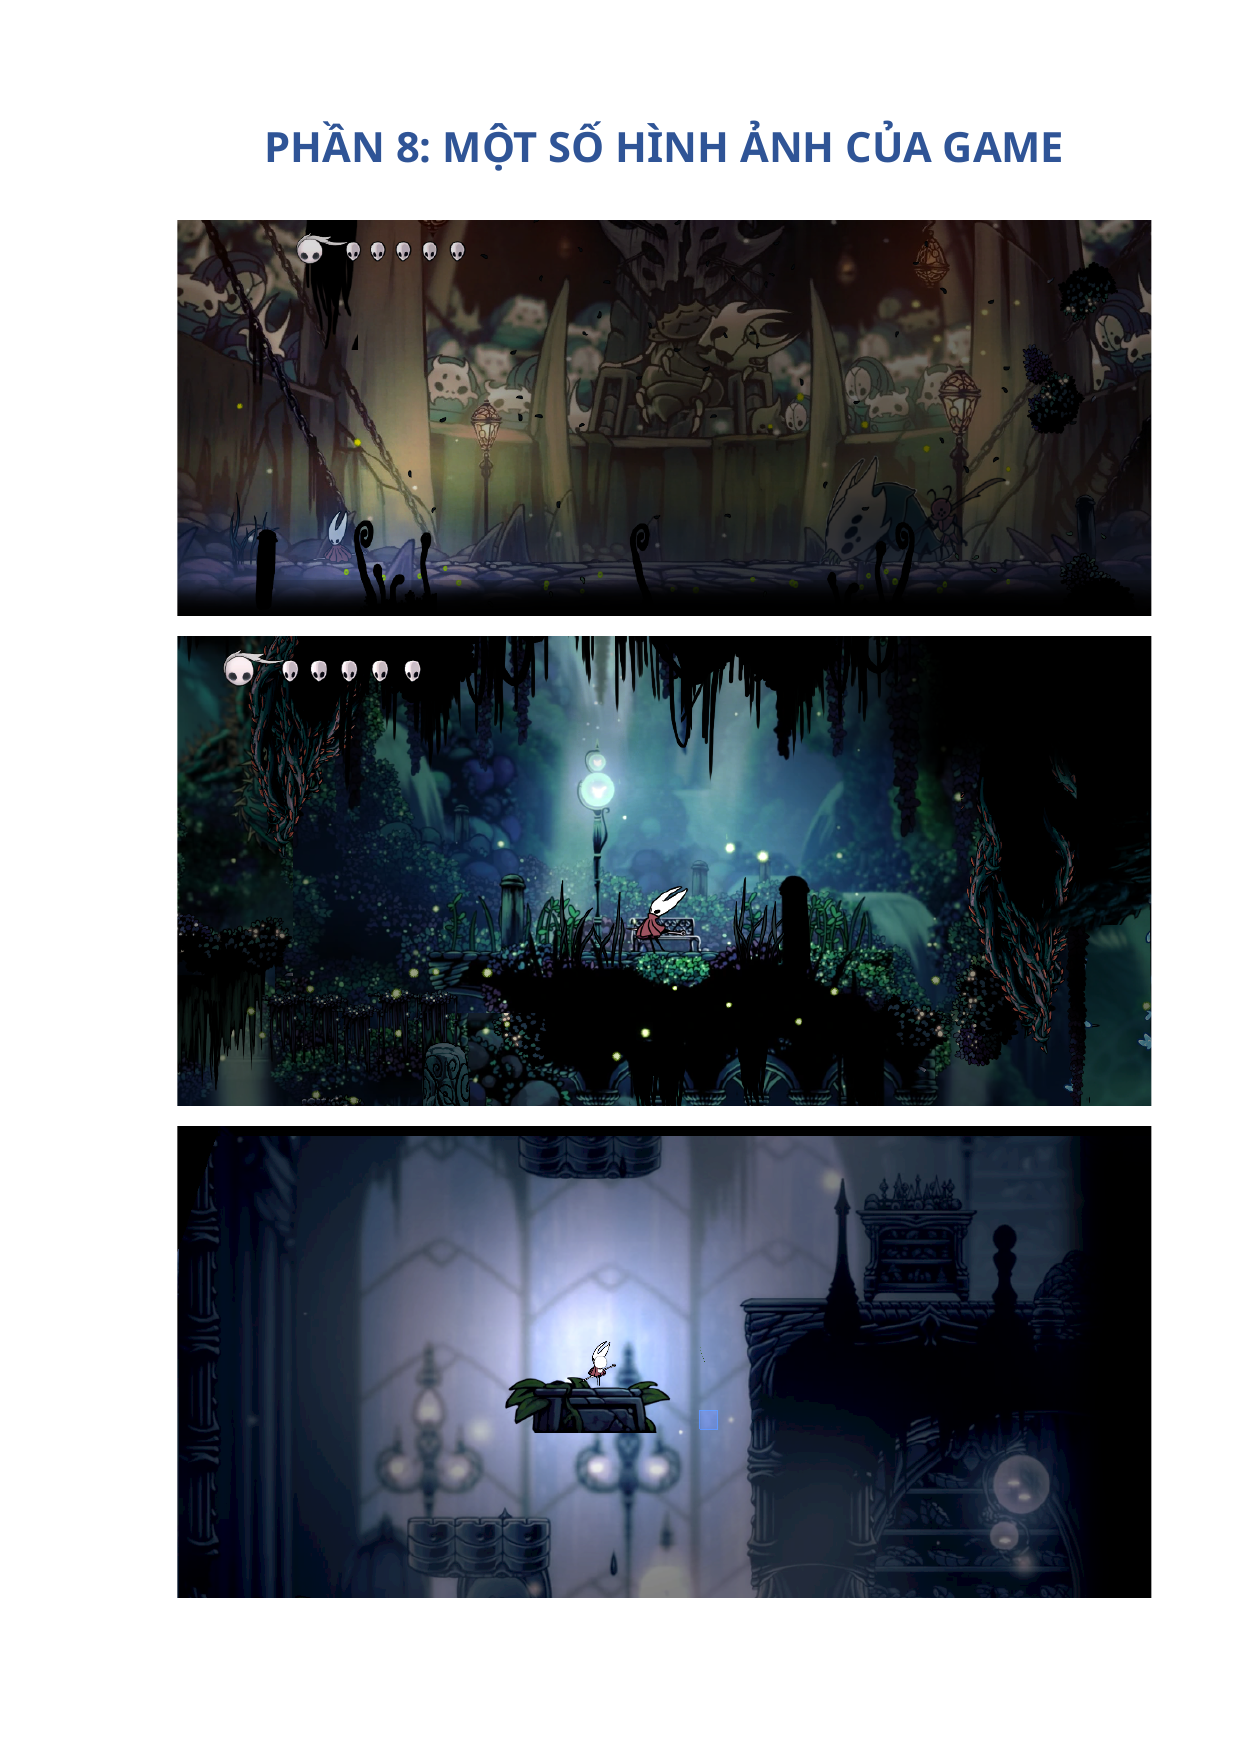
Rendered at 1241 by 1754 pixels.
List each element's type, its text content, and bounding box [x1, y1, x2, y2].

picture [177, 220, 1152, 616]
picture [177, 636, 1152, 1106]
subtitle PHẦN 8: MỘT SỐ HÌNH ẢNH CỦA GAME [177, 118, 1152, 175]
picture [177, 1126, 1152, 1598]
